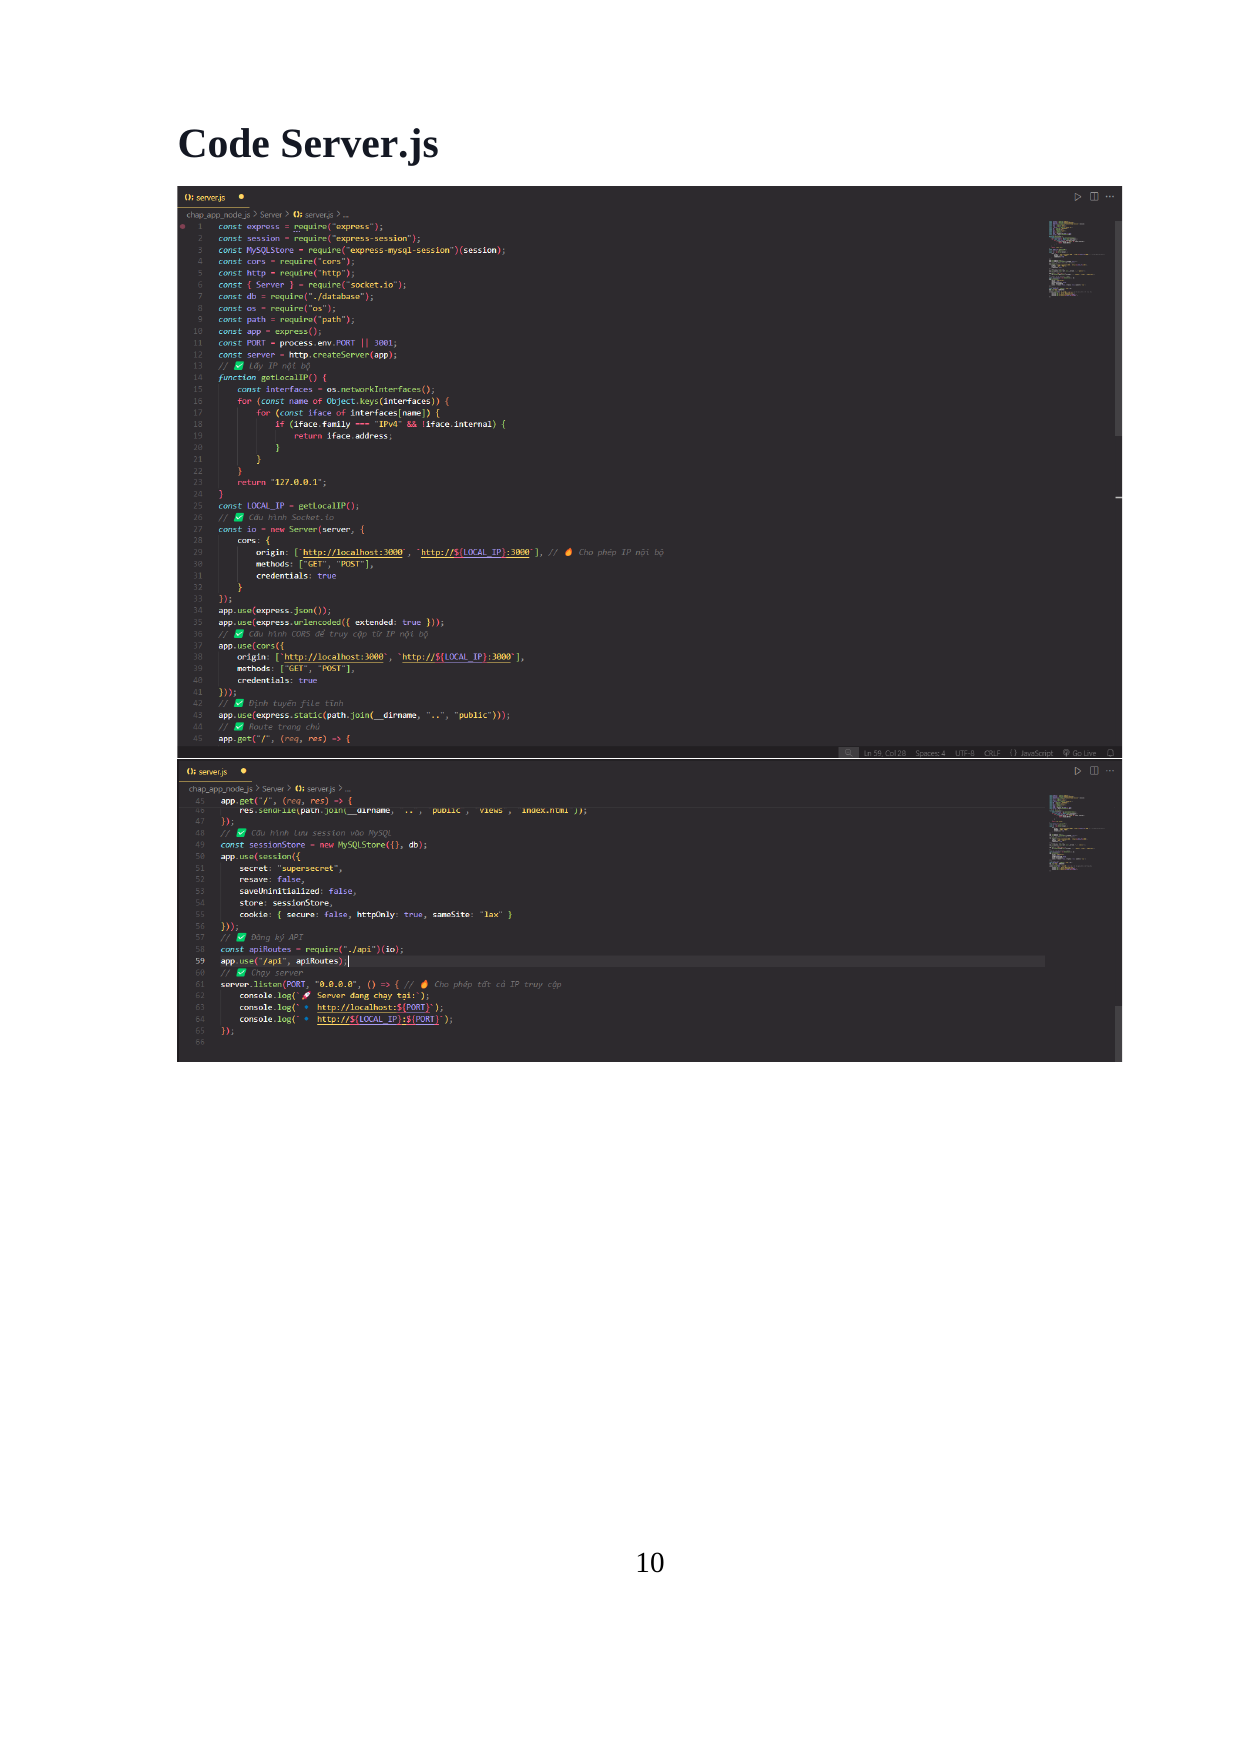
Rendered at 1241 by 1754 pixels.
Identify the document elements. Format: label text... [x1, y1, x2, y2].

text Code Server.js [177, 118, 1122, 166]
picture [177, 759, 1123, 1062]
picture [177, 186, 1123, 758]
